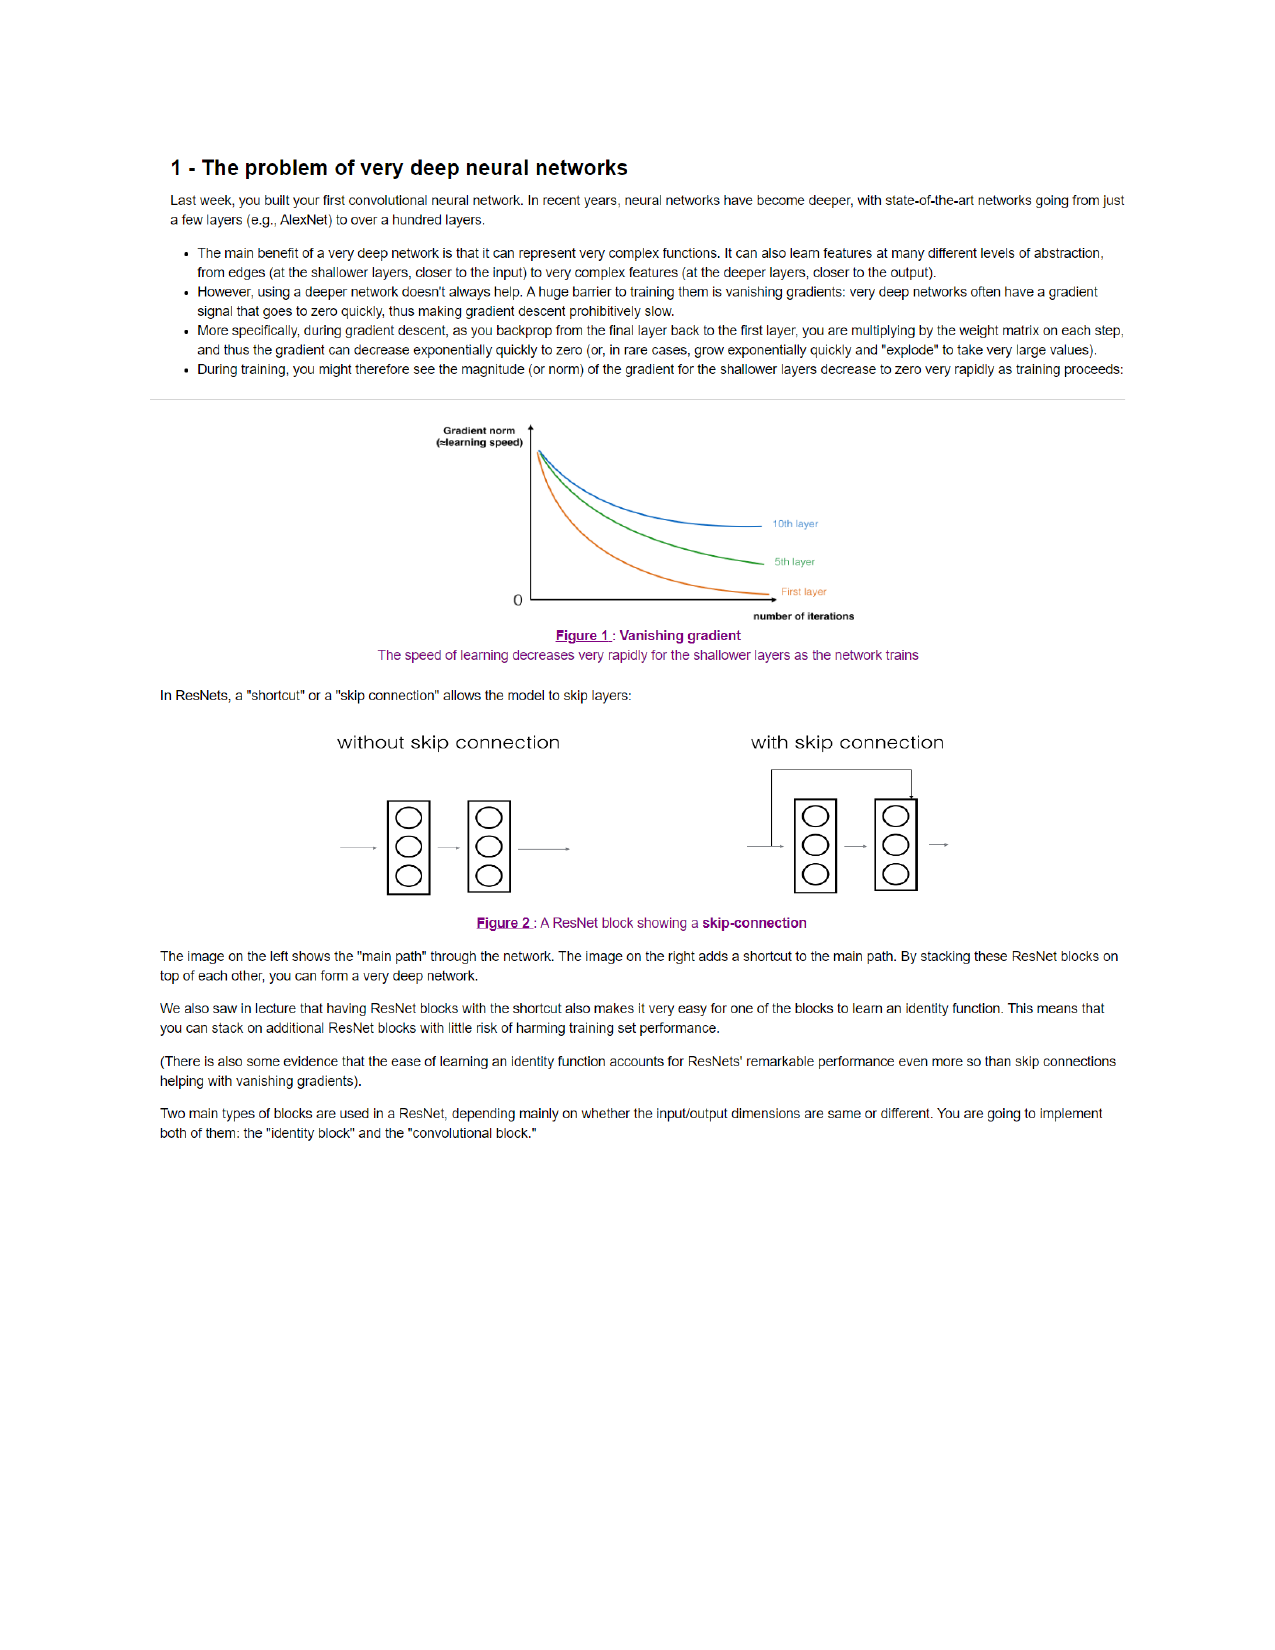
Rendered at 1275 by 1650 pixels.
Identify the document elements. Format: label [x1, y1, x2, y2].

picture [150, 682, 1125, 1167]
picture [150, 150, 1125, 664]
